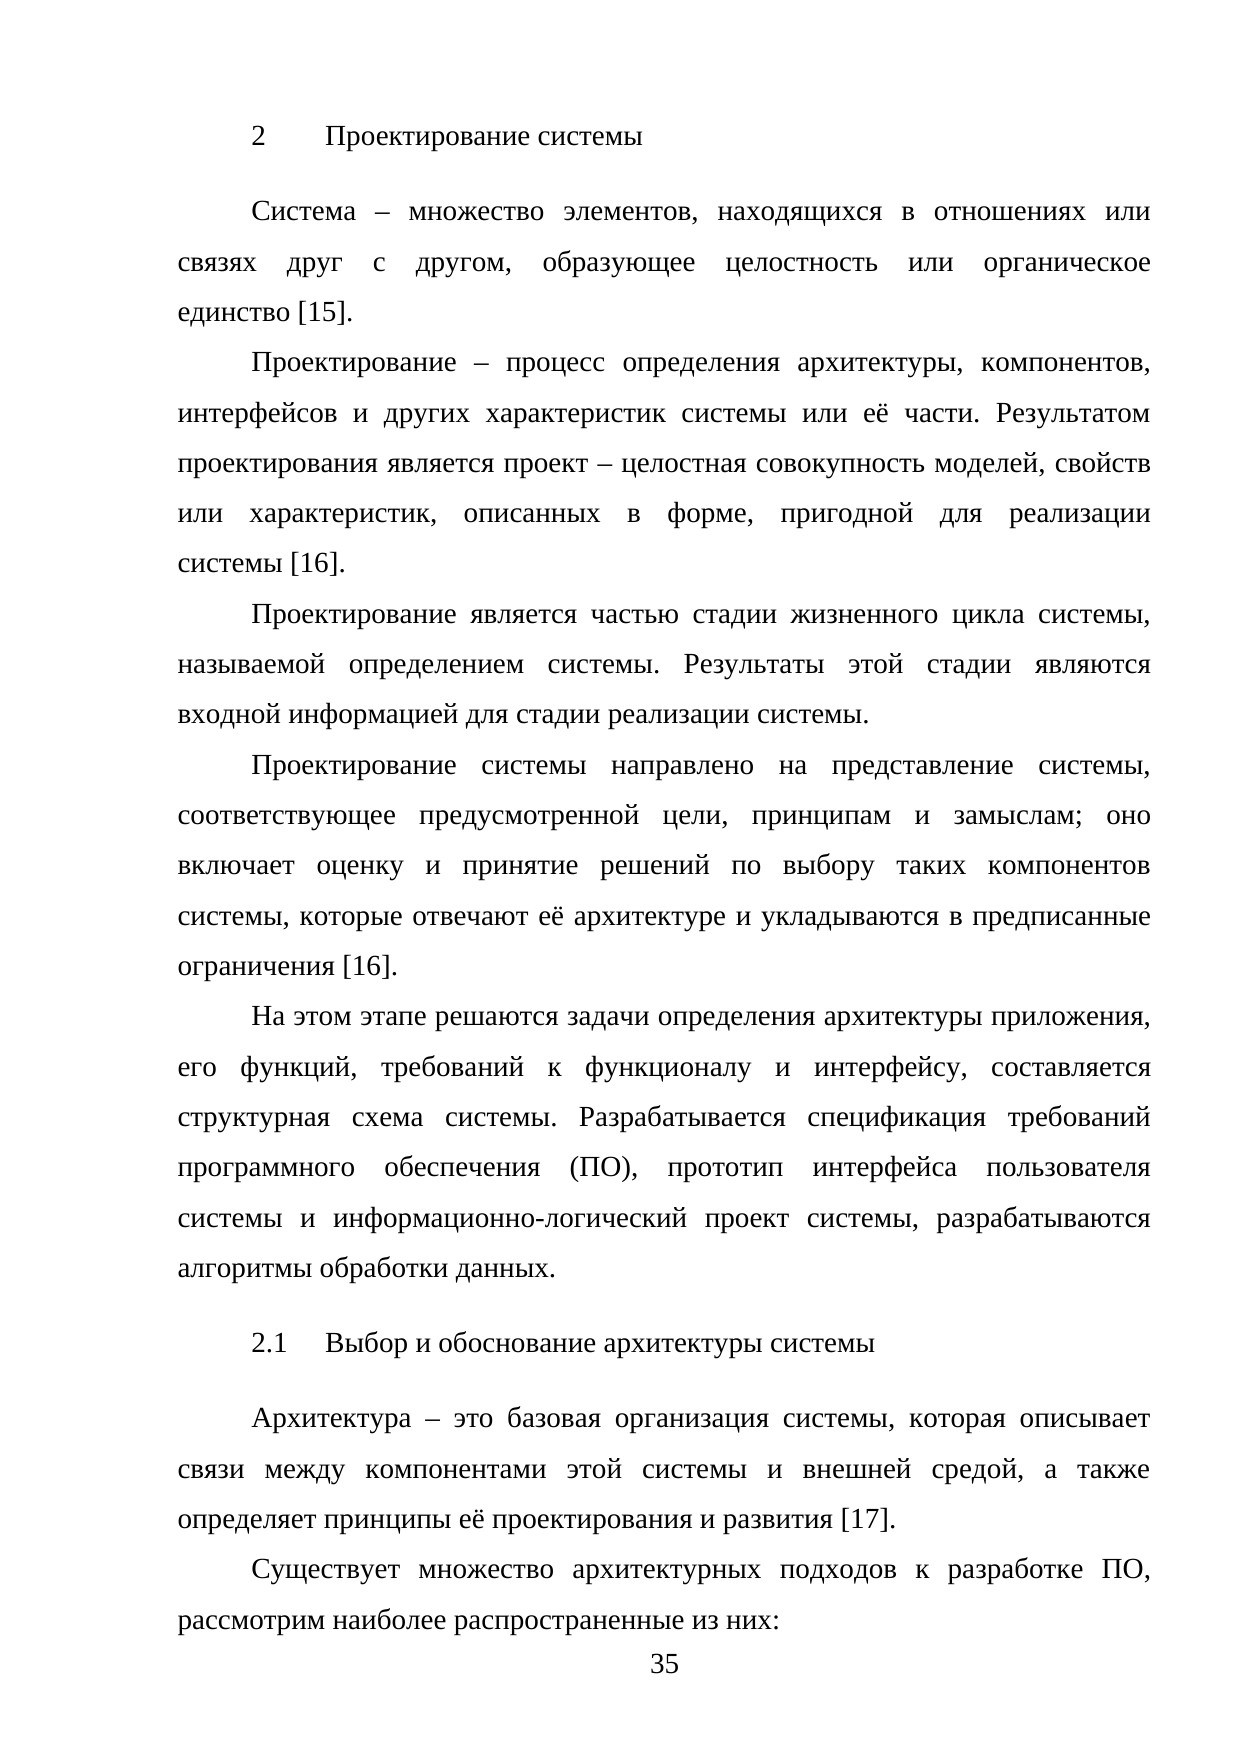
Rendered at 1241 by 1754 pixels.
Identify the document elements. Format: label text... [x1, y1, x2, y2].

text Архитектура – это базовая организация системы, которая описывает связи между компонентами этой системы и внешней средой, а также определяет принципы её проектирования и развития [17]. [177, 1401, 1152, 1535]
text Система – множество элементов, находящихся в отношениях или связях друг с другом, образующее целостность или органическое единство [15]. [177, 193, 1152, 328]
text Проектирование – процесс определения архитектуры, компонентов, интерфейсов и других характеристик системы или её части. Результатом проектирования является проект – целостная совокупность моделей, свойств или характеристик, описанных в форме, пригодной для реализации системы [16]. [177, 344, 1152, 579]
text Проектирование системы [251, 118, 1152, 152]
text Проектирование системы направлено на представление системы, соответствующее предусмотренной цели, принципам и замыслам; оно включает оценку и принятие решений по выбору таких компонентов системы, которые отвечают её архитектуре и укладываются в предписанные ограничения [16]. [177, 747, 1152, 982]
text На этом этапе решаются задачи определения архитектуры приложения, его функций, требований к функционалу и интерфейсу, составляется структурная схема системы. Разрабатывается спецификация требований программного обеспечения (ПО), прототип интерфейса пользователя системы и информационно-логический проект системы, разрабатываются алгоритмы обработки данных. [177, 998, 1152, 1283]
text Выбор и обоснование архитектуры системы [251, 1325, 1152, 1359]
text Существует множество архитектурных подходов к разработке ПО, рассмотрим наиболее распространенные из них: [177, 1552, 1152, 1635]
text Проектирование является частью стадии жизненного цикла системы, называемой определением системы. Результаты этой стадии являются входной информацией для стадии реализации системы. [177, 596, 1152, 730]
